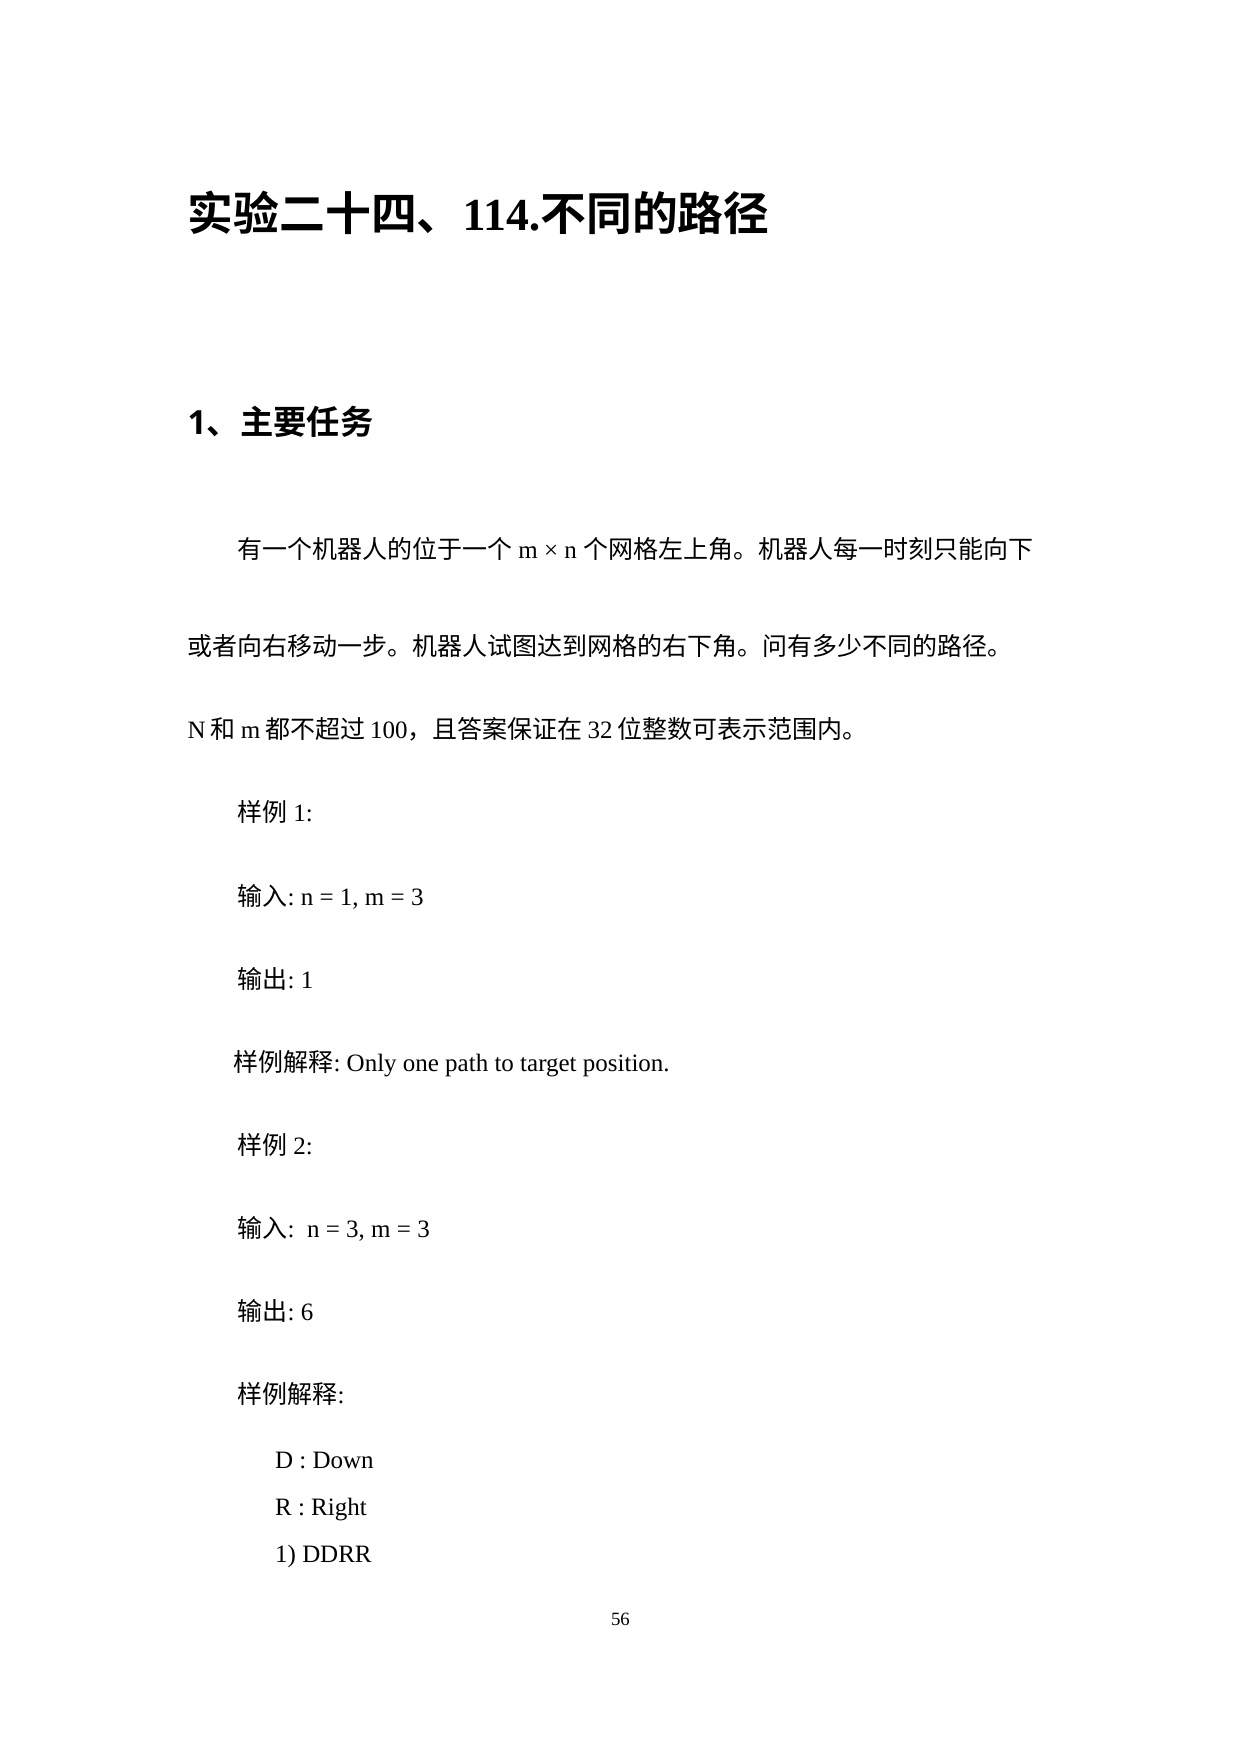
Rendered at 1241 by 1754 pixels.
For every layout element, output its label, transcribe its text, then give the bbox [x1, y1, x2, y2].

text 输入: n = 1, m = 3 [187, 862, 1053, 927]
subtitle 实验二十四、114.不同的路径 [187, 162, 1053, 259]
text N和m都不超过100，且答案保证在32位整数可表示范围内。 [187, 695, 1053, 760]
text 样例 1: [187, 778, 1053, 843]
text 样例解释: [187, 1360, 1053, 1425]
text 样例解释: Only one path to target position. [187, 1028, 1053, 1093]
text 输出: 1 [187, 945, 1053, 1010]
text D : Down [187, 1443, 1053, 1476]
text 有一个机器人的位于一个 m × n 个网格左上角。机器人每一时刻只能向下或者向右移动一步。机器人试图达到网格的右下角。问有多少不同的路径。 [187, 515, 1053, 677]
text 输入: n = 3, m = 3 [187, 1194, 1053, 1259]
text 1) DDRR [187, 1537, 1053, 1570]
text 输出: 6 [187, 1277, 1053, 1342]
text R : Right [187, 1490, 1053, 1523]
subtitle 1、主要任务 [187, 387, 1053, 452]
text 样例 2: [187, 1111, 1053, 1176]
